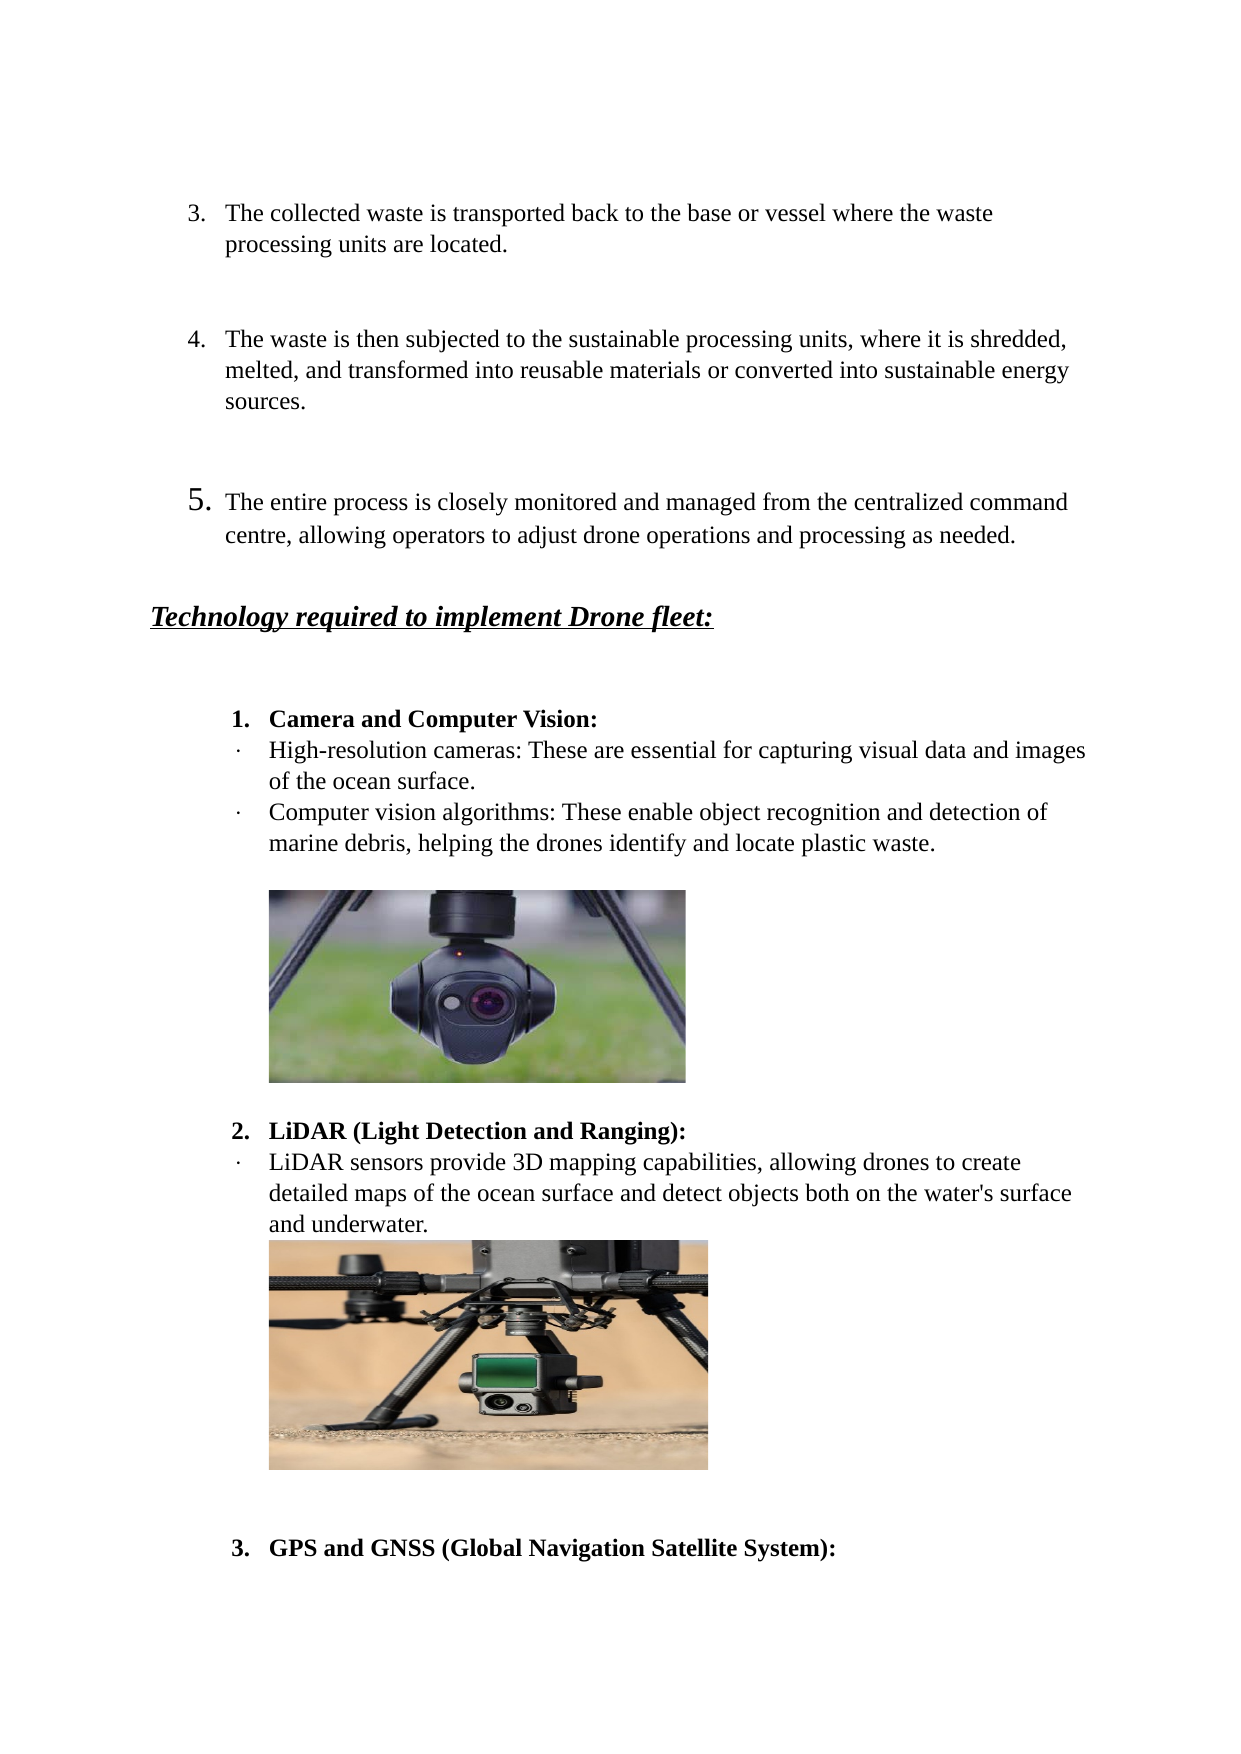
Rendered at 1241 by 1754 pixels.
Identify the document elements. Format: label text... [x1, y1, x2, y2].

list Computer vision algorithms: These enable object recognition and detection of marine debris, helping the drones identify and locate plastic waste. [231, 797, 1090, 857]
picture [268, 890, 686, 1083]
list LiDAR sensors provide 3D mapping capabilities, allowing drones to create detailed maps of the ocean surface and detect objects both on the water's surface and underwater. [231, 1147, 1090, 1238]
list GPS and GNSS (Global Navigation Satellite System): [231, 1533, 1090, 1562]
list High-resolution cameras: These are essential for capturing visual data and images of the ocean surface. [231, 735, 1090, 795]
list Camera and Computer Vision: [231, 704, 1090, 733]
picture [268, 1240, 709, 1470]
list The waste is then subjected to the sustainable processing units, where it is shredded, melted, and transformed into reusable materials or converted into sustainable energy sources. [187, 324, 1090, 415]
list The collected waste is transported back to the base or vessel where the waste processing units are located. [187, 198, 1090, 257]
list The entire process is closely monitored and managed from the centralized command centre, allowing operators to adjust drone operations and processing as needed. [187, 479, 1090, 549]
text Technology required to implement Drone fleet: [150, 599, 1090, 632]
list LiDAR (Light Detection and Ranging): [231, 1116, 1090, 1144]
